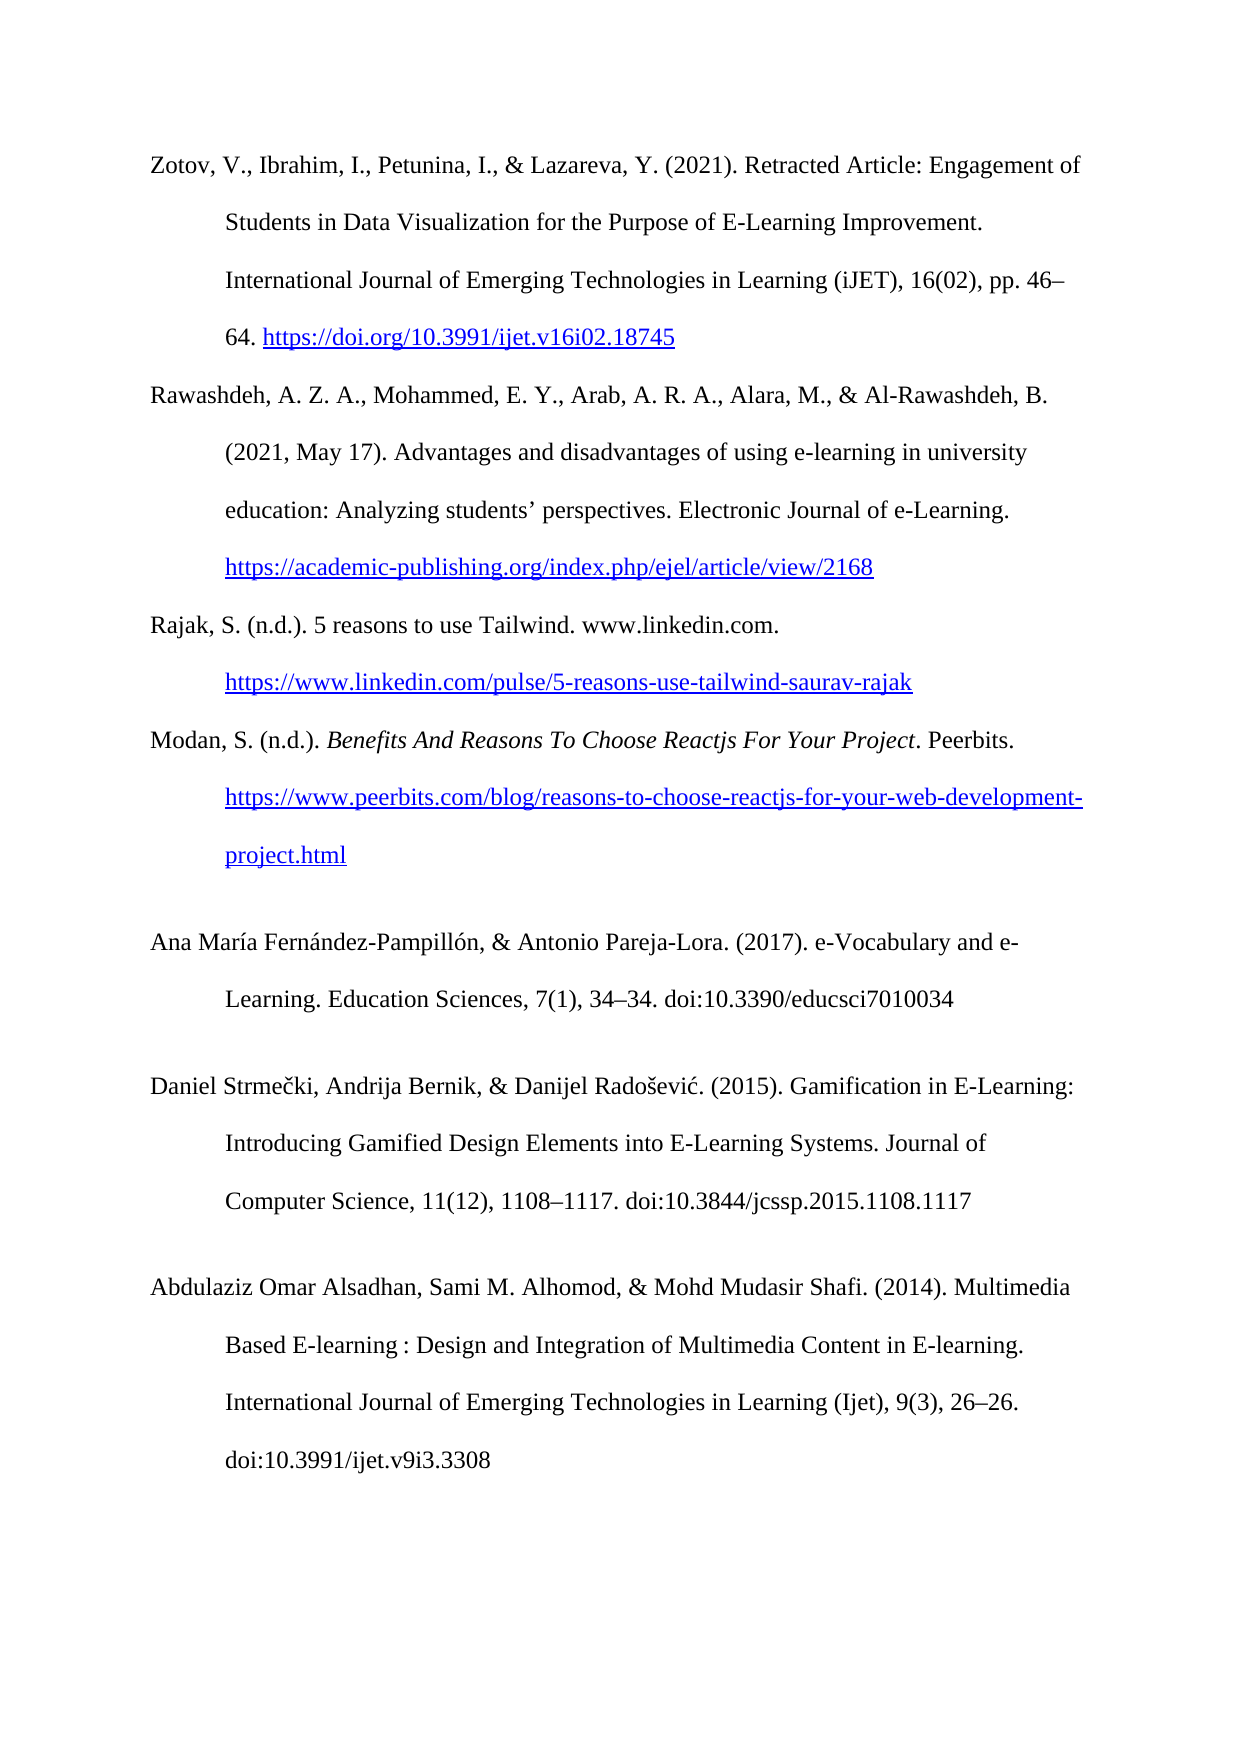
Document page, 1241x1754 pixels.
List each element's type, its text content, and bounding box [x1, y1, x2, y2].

text Abdulaziz Omar Alsadhan, Sami M. Alhomod, & Mohd Mudasir Shafi. (2014). Multimedia Based E-learning : Design and Integration of Multimedia Content in E-learning. International Journal of Emerging Technologies in Learning (Ijet), 9(3), 26–26. doi:10.3991/ijet.v9i3.3308 [150, 1272, 1090, 1474]
text Zotov, V., Ibrahim, I., Petunina, I., & Lazareva, Y. (2021). Retracted Article: Engagement of Students in Data Visualization for the Purpose of E-Learning Improvement. International Journal of Emerging Technologies in Learning (iJET), 16(02), pp. 46–64. https://doi.org/10.3991/ijet.v16i02.18745 [150, 150, 1090, 351]
text Ana María Fernández-Pampillón, & Antonio Pareja-Lora. (2017). e-Vocabulary and e-Learning. Education Sciences, 7(1), 34–34. doi:10.3390/educsci7010034 [150, 927, 1090, 1013]
text Rawashdeh, A. Z. A., Mohammed, E. Y., Arab, A. R. A., Alara, M., & Al-Rawashdeh, B. (2021, May 17). Advantages and disadvantages of using e-learning in university education: Analyzing students’ perspectives. Electronic Journal of e-Learning. https://academic-publishing.org/index.php/ejel/article/view/2168 [150, 380, 1090, 581]
text Daniel Strmečki, Andrija Bernik, & Danijel Radošević. (2015). Gamification in E-Learning: Introducing Gamified Design Elements into E-Learning Systems. Journal of Computer Science, 11(12), 1108–1117. doi:10.3844/jcssp.2015.1108.1117 [150, 1071, 1090, 1214]
text Rajak, S. (n.d.). 5 reasons to use Tailwind. www.linkedin.com. https://www.linkedin.com/pulse/5-reasons-use-tailwind-saurav-rajak [150, 610, 1090, 696]
text Modan, S. (n.d.). Benefits And Reasons To Choose Reactjs For Your Project. Peerbits. https://www.peerbits.com/blog/reasons-to-choose-reactjs-for-your-web-development-project.html [150, 725, 1090, 869]
